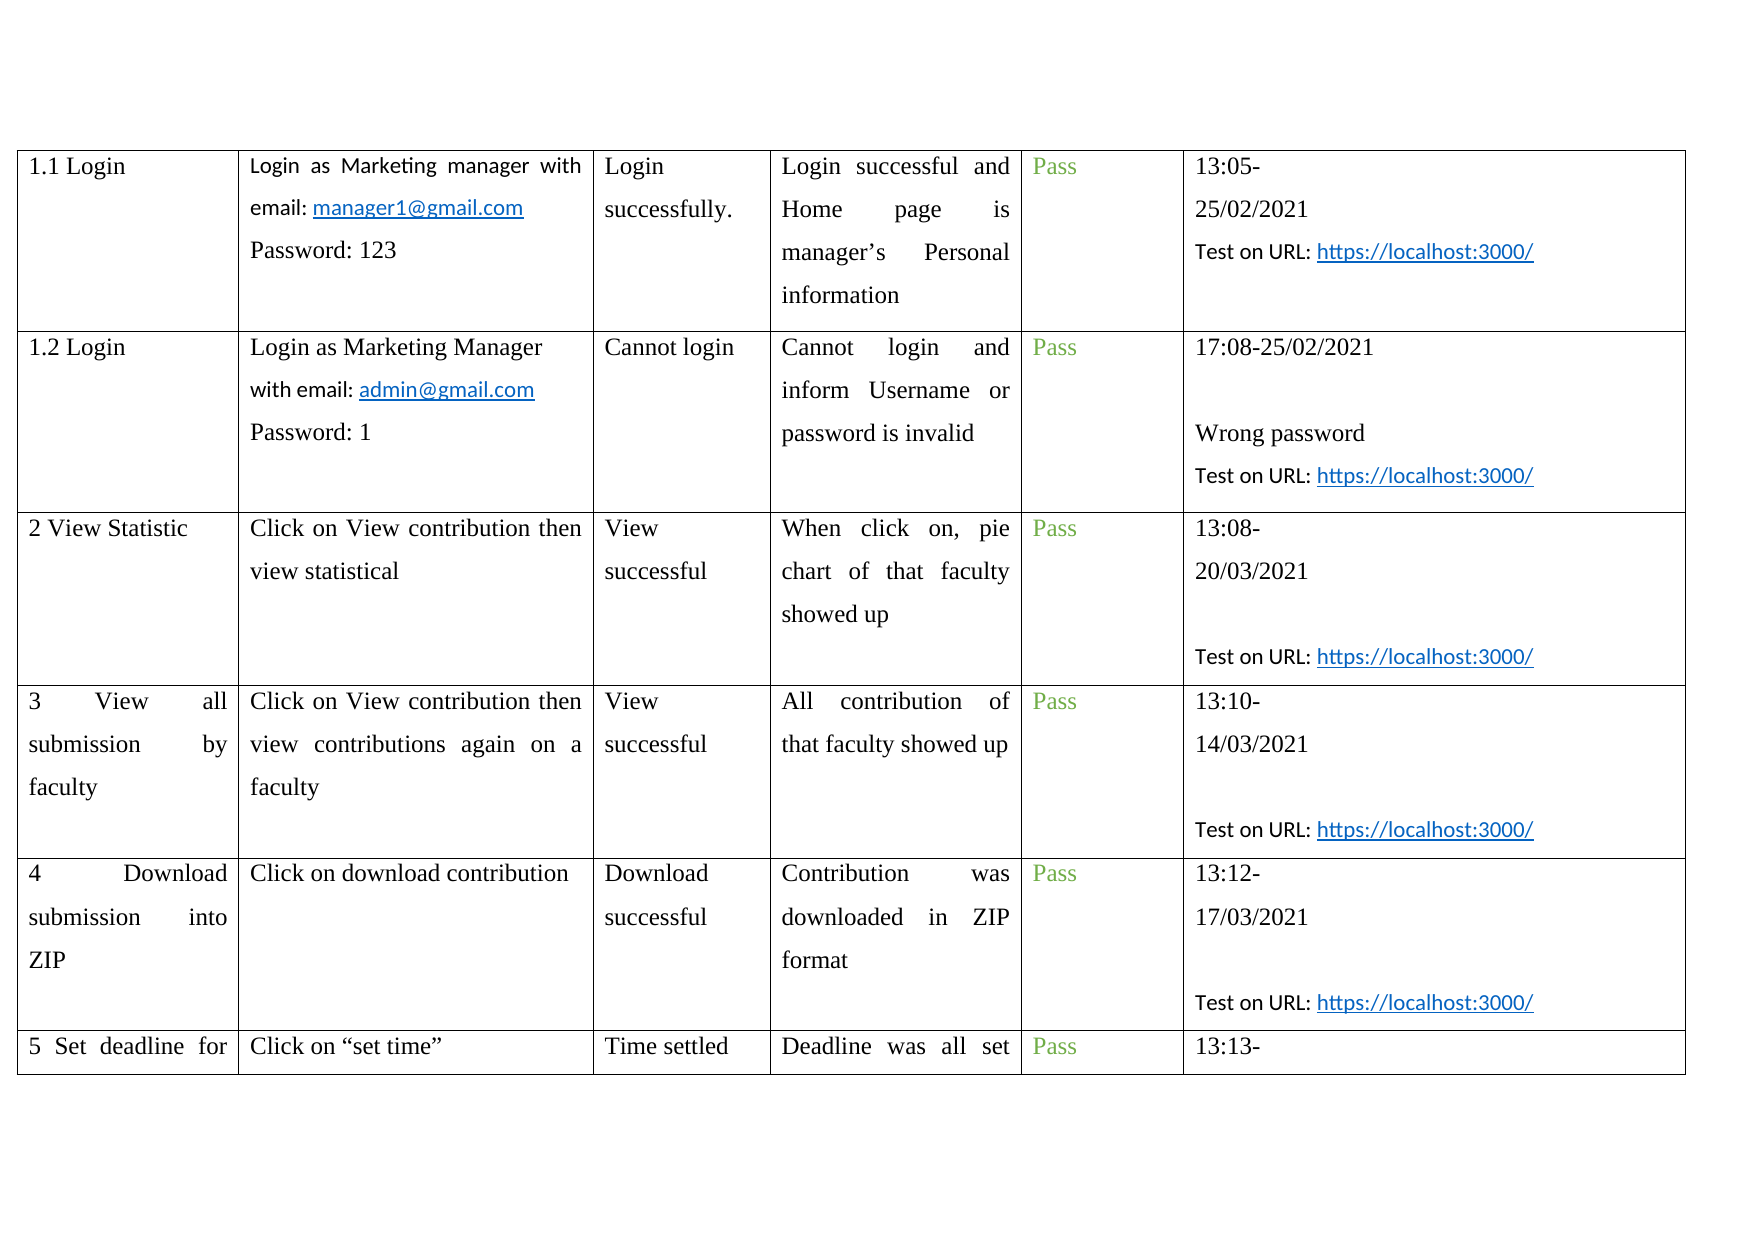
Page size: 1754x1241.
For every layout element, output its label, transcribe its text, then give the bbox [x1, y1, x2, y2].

table_cell All contribution of that faculty showed up [771, 686, 1021, 857]
table_cell Login successful and Home page is manager’s Personal information [771, 151, 1021, 331]
table_cell Time settled [594, 1031, 770, 1074]
table_cell Login as Marketing manager with email: manager1@gmail.com Password: 123 [239, 151, 593, 331]
table_cell 1.2 Login [18, 332, 238, 512]
table_cell 13:10- 14/03/2021 Test on URL: https://localhost:3000/ [1184, 686, 1685, 857]
table_cell Pass [1022, 513, 1183, 685]
table_cell 13:08- 20/03/2021 Test on URL: https://localhost:3000/ [1184, 513, 1685, 685]
table_cell Click on download contribution [239, 859, 593, 1030]
table_cell Pass [1022, 859, 1183, 1030]
table_cell 13:05- 25/02/2021 Test on URL: https://localhost:3000/ [1184, 151, 1685, 331]
table_cell Pass [1022, 332, 1183, 512]
table_cell Download successful [594, 859, 770, 1030]
table_cell View successful [594, 513, 770, 685]
table_cell Click on View contribution then view statistical [239, 513, 593, 685]
table_cell Click on View contribution then view contributions again on a faculty [239, 686, 593, 857]
table_cell 4 Download submission into ZIP [18, 859, 238, 1030]
table_cell 3 View all submission by faculty [18, 686, 238, 857]
table_cell When click on, pie chart of that faculty showed up [771, 513, 1021, 685]
table_cell 2 View Statistic [18, 513, 238, 685]
table_cell 13:12- 17/03/2021 Test on URL: https://localhost:3000/ [1184, 859, 1685, 1030]
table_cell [771, 1031, 1021, 1074]
table_cell View successful [594, 686, 770, 857]
table_cell Pass [1022, 686, 1183, 857]
table_cell Login as Marketing Manager with email: admin@gmail.com Password: 1 [239, 332, 593, 512]
table_cell 13:13- 20/03/2021 [1184, 1031, 1685, 1074]
table_cell Cannot login and inform Username or password is invalid [771, 332, 1021, 512]
table_cell Login successfully. [594, 151, 770, 331]
table_cell Click on “set time” [239, 1031, 593, 1074]
table_cell Pass [1022, 151, 1183, 331]
table_cell Contribution was downloaded in ZIP format [771, 859, 1021, 1030]
table_cell 1.1 Login [18, 151, 238, 331]
table_cell Cannot login [594, 332, 770, 512]
table_cell 17:08-25/02/2021 Wrong password Test on URL: https://localhost:3000/ [1184, 332, 1685, 512]
table_cell Pass [1022, 1031, 1183, 1074]
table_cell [18, 1031, 238, 1074]
